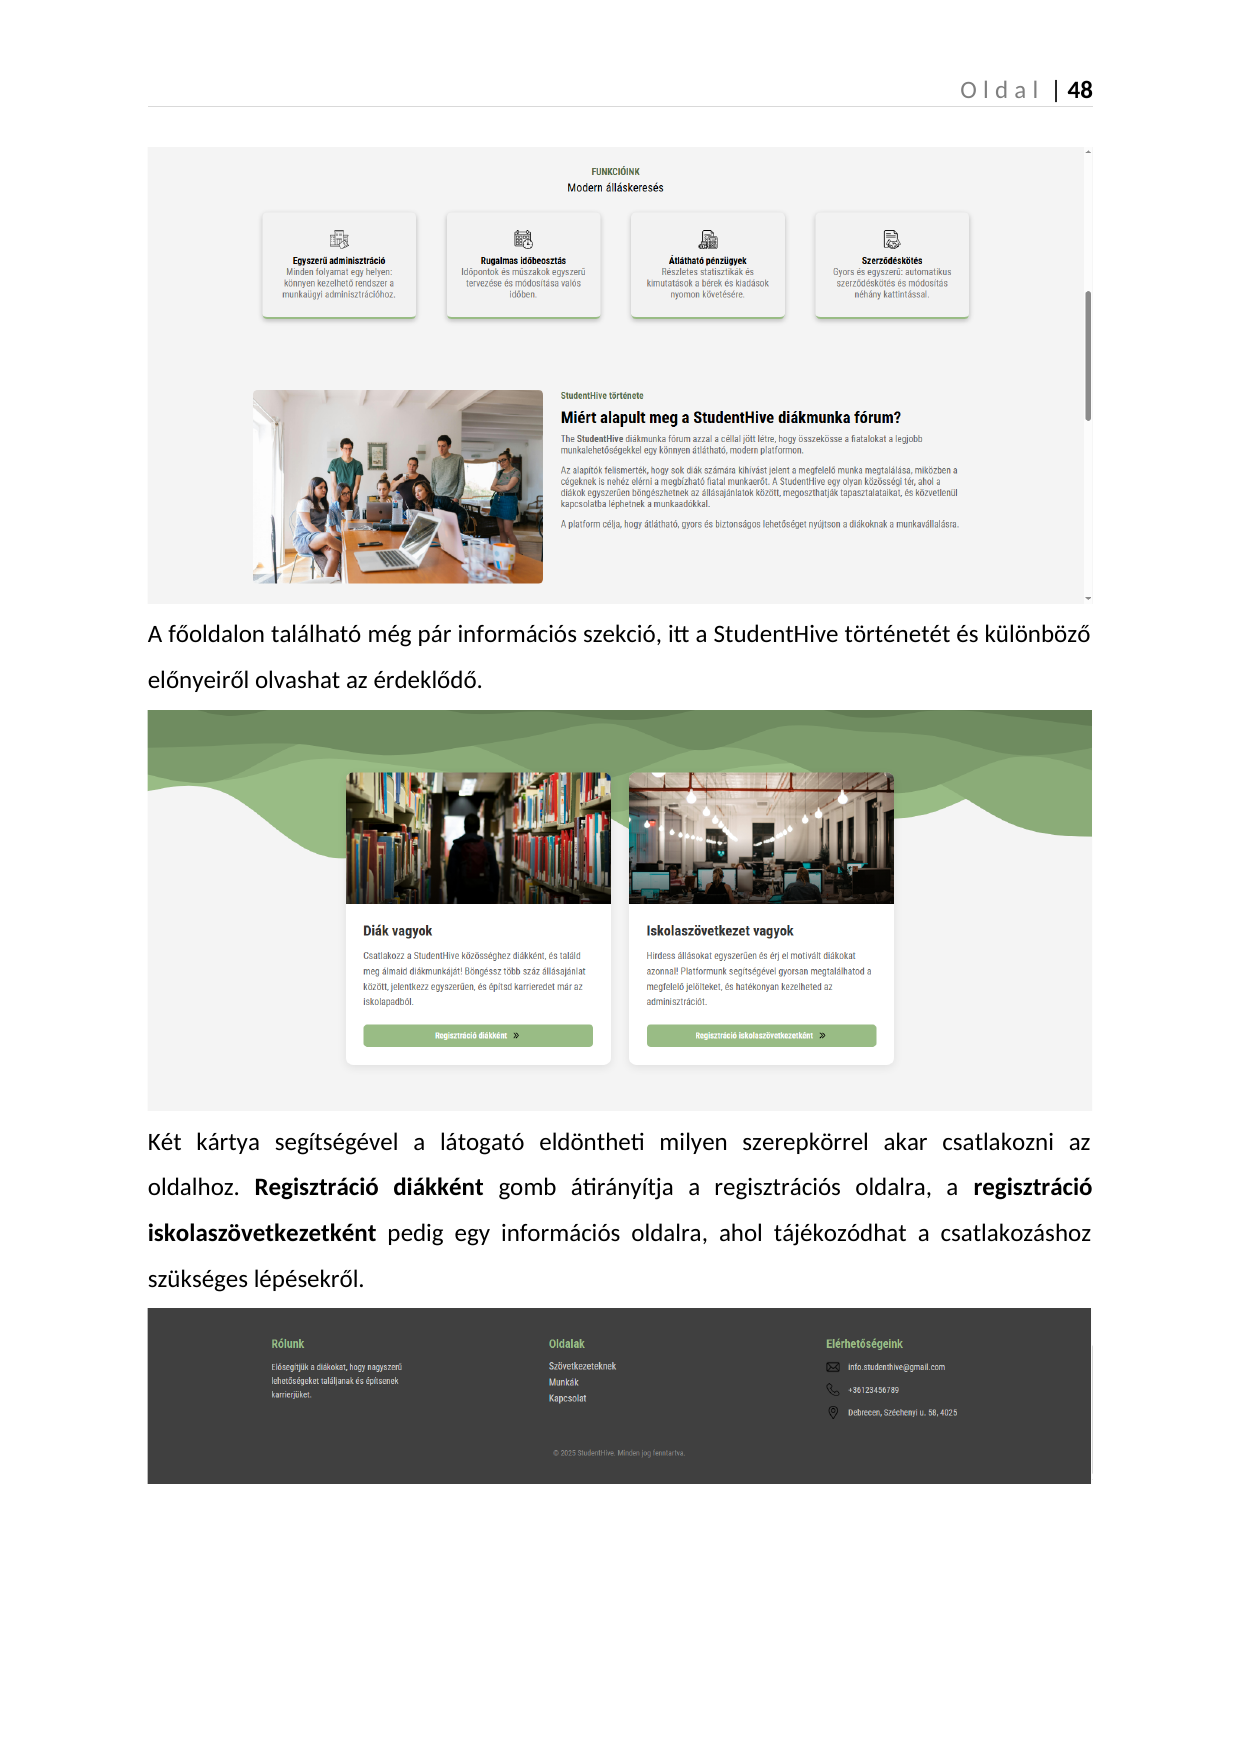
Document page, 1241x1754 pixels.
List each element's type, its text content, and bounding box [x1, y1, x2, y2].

text A főoldalon található még pár információs szekció, itt a StudentHive történetét és különböző előnyeiről olvashat az érdeklődő. [148, 618, 1093, 695]
picture [147, 147, 1093, 604]
picture [147, 710, 1093, 1111]
picture [147, 1308, 1093, 1484]
text Két kártya segítségével a látogató eldöntheti milyen szerepkörrel akar csatlakozni az oldalhoz. Regisztráció diákként gomb átirányítja a regisztrációs oldalra, a regisztráció iskolaszövetkezetként pedig egy információs oldalra, ahol tájékozódhat a csatlakozáshoz szükséges lépésekről. [148, 1126, 1093, 1293]
